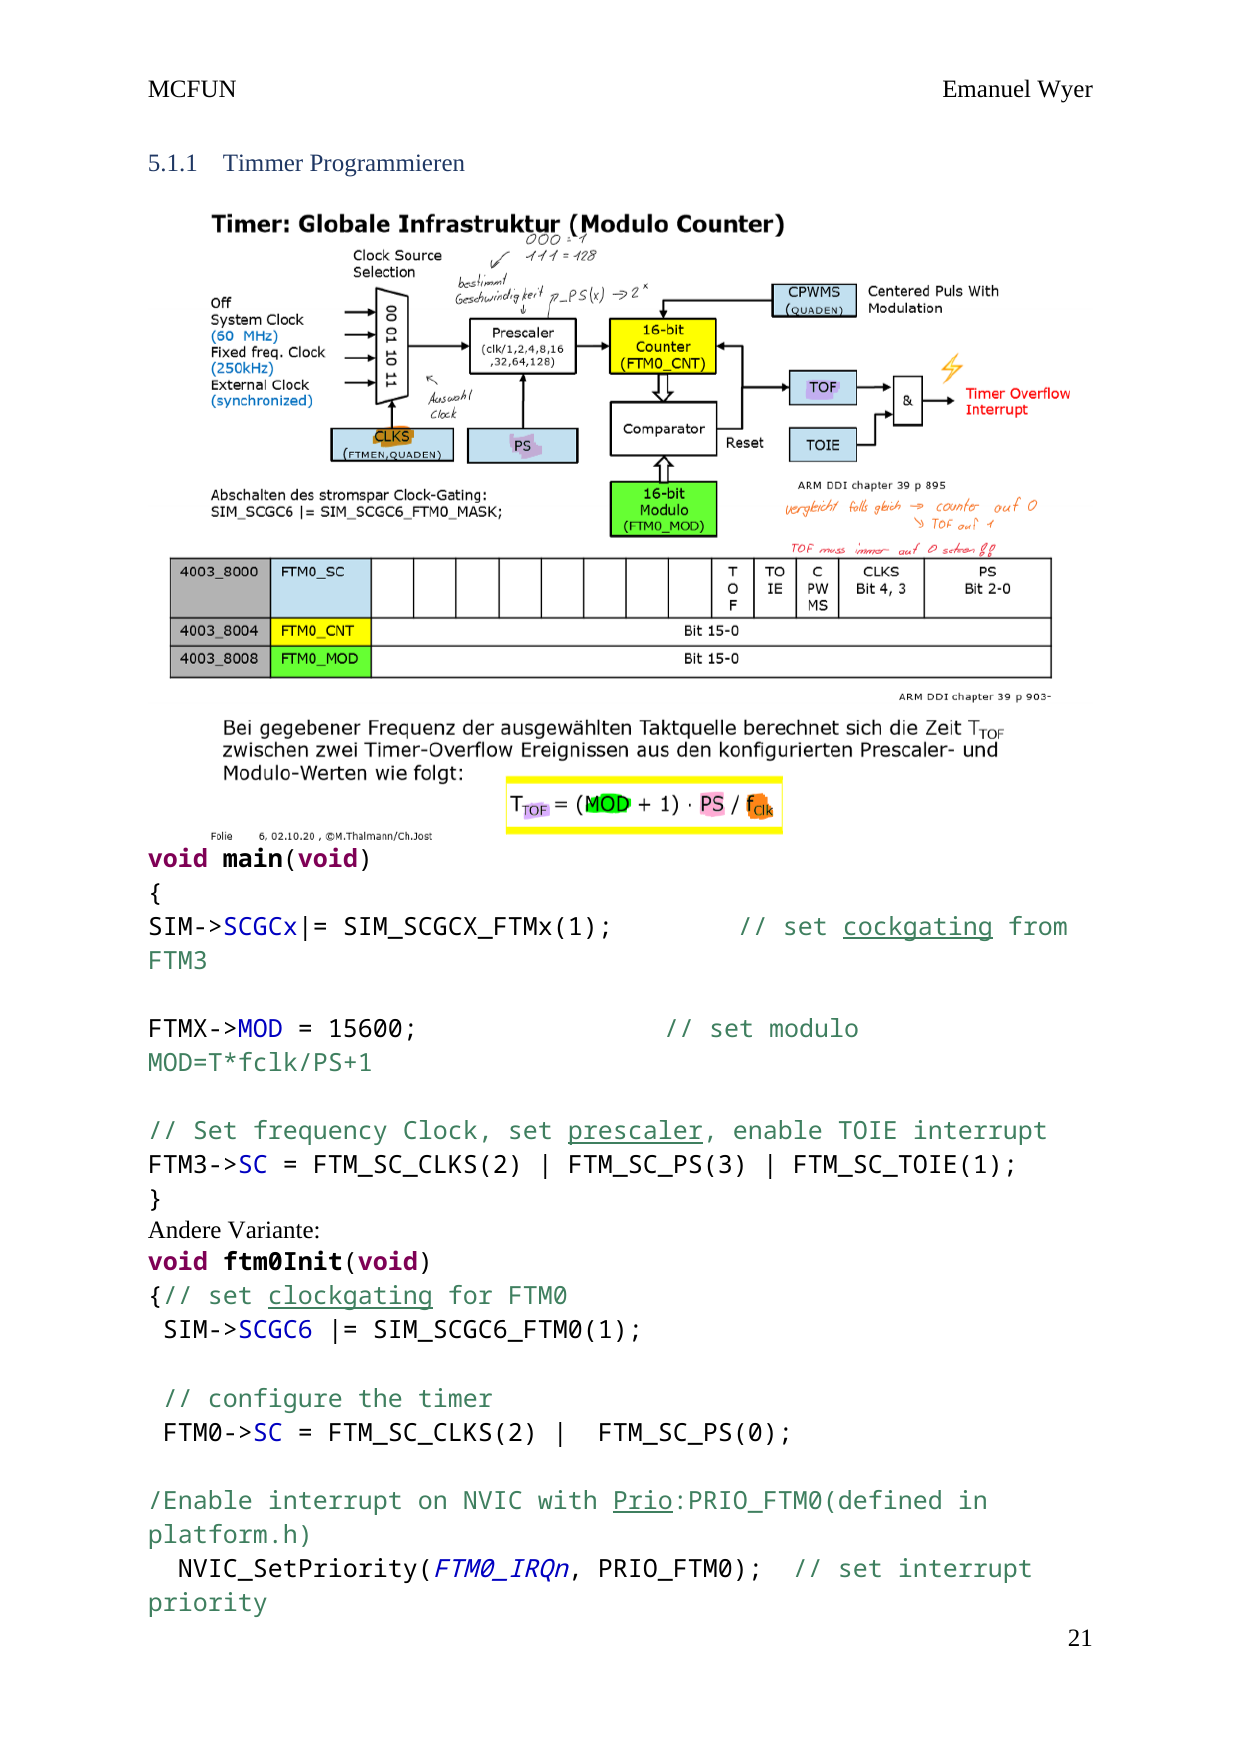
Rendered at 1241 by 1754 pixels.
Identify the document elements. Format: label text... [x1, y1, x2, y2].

text Andere Variante: [148, 1215, 1093, 1244]
text /Enable interrupt on NVIC with Prio:PRIO_FTM0(defined in platform.h) [148, 1482, 1093, 1551]
text {// set clockgating for FTM0 [148, 1278, 1093, 1312]
picture [147, 188, 1093, 841]
text FTM3->SC = FTM_SC_CLKS(2) | FTM_SC_PS(3) | FTM_SC_TOIE(1); [148, 1147, 1093, 1181]
text SIM->SCGCx|= SIM_SCGCX_FTMx(1); // set cockgating from FTM3 [148, 909, 1093, 977]
text // configure the timer [148, 1380, 1093, 1414]
text } [148, 1181, 1093, 1215]
text FTMX->MOD = 15600; // set modulo MOD=T*fclk/PS+1 [148, 1011, 1093, 1079]
text NVIC_SetPriority(FTM0_IRQn, PRIO_FTM0); // set interrupt priority [148, 1551, 1093, 1619]
text FTM0->SC = FTM_SC_CLKS(2) | FTM_SC_PS(0); [148, 1414, 1093, 1448]
text { [148, 874, 1093, 909]
text // Set frequency Clock, set prescaler, enable TOIE interrupt [148, 1113, 1093, 1147]
subtitle Timmer Programmieren [148, 148, 1093, 176]
text SIM->SCGC6 |= SIM_SCGC6_FTM0(1); [148, 1312, 1093, 1346]
text void ftm0Init(void) [148, 1244, 1093, 1278]
text void main(void) [148, 841, 1093, 874]
